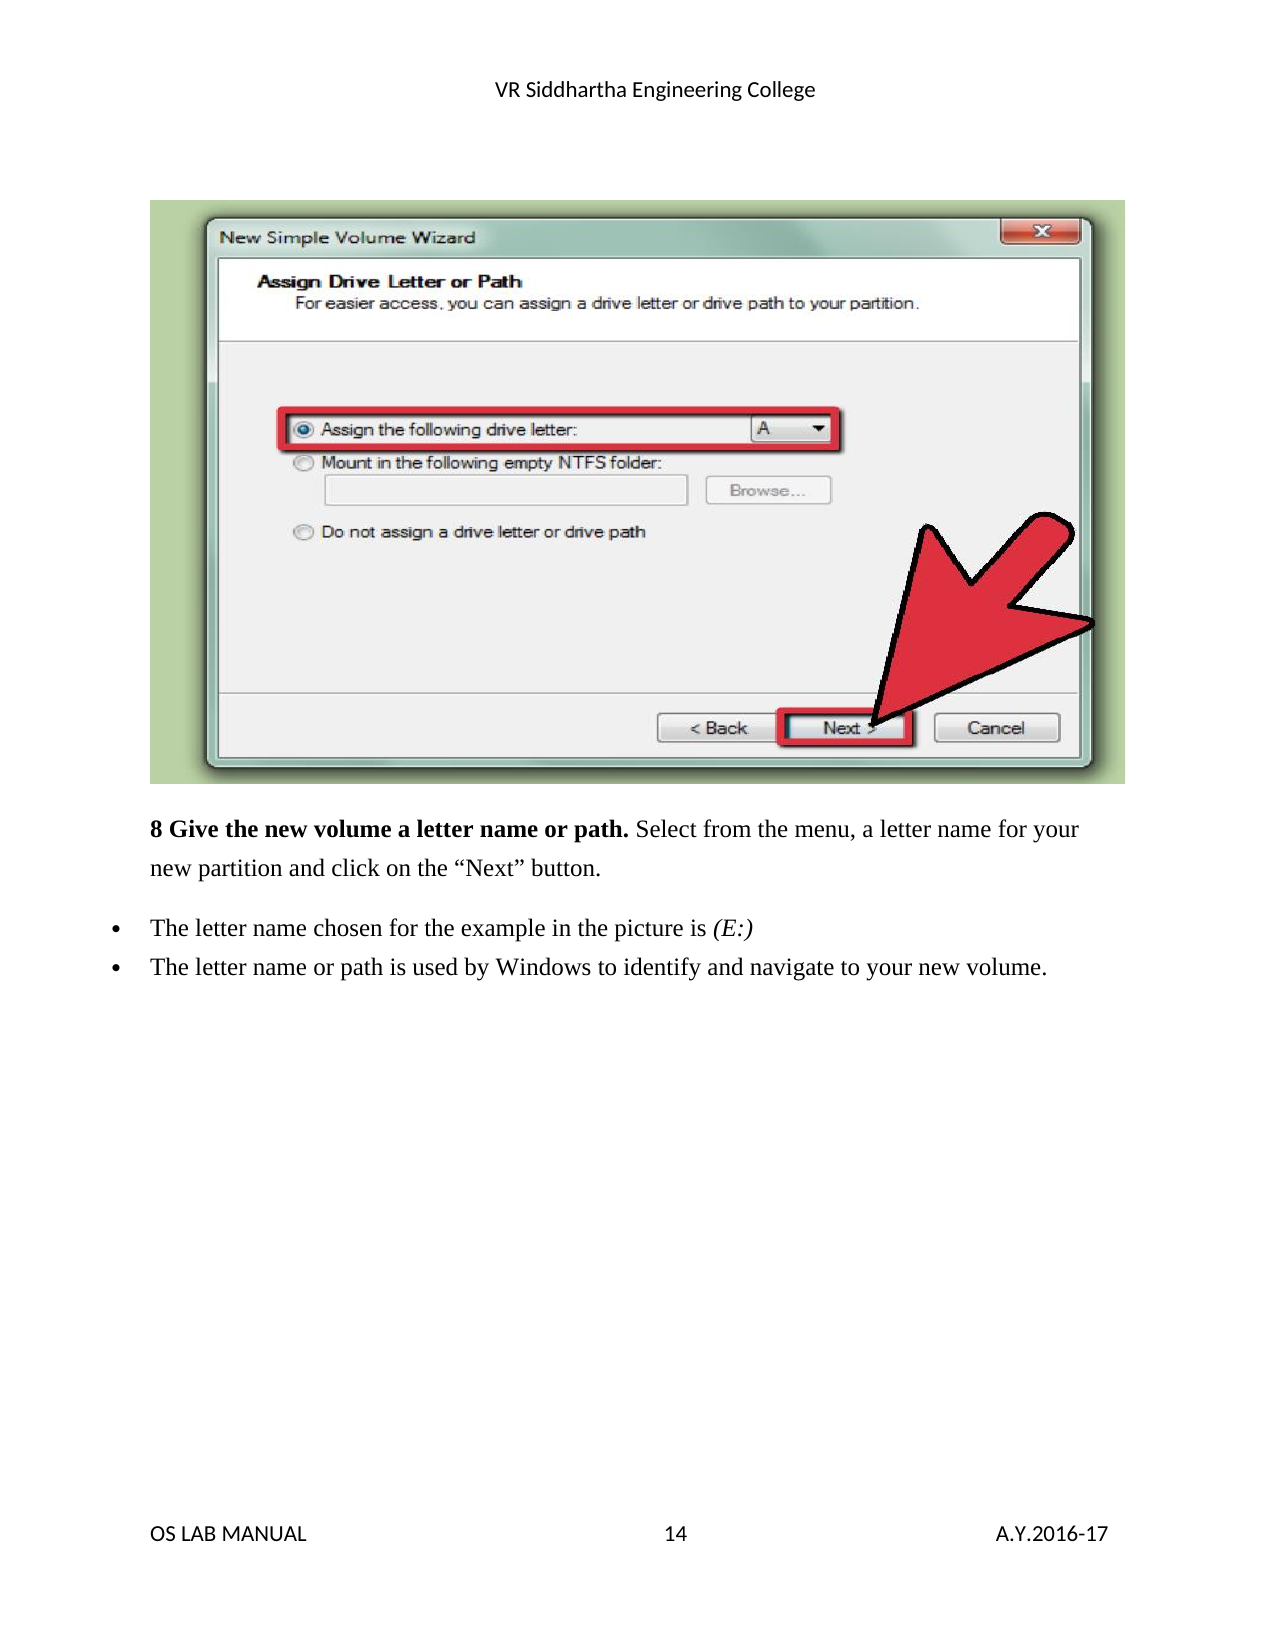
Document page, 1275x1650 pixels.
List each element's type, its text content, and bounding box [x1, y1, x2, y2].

picture [150, 200, 1125, 784]
list The letter name chosen for the example in the picture is (E:) [112, 903, 1125, 942]
list The letter name or path is used by Windows to identify and navigate to your new volume. [112, 942, 1125, 981]
text 8 Give the new volume a letter name or path. Select from the menu, a letter name for your new partition and click on the “Next” button. [150, 804, 1125, 882]
